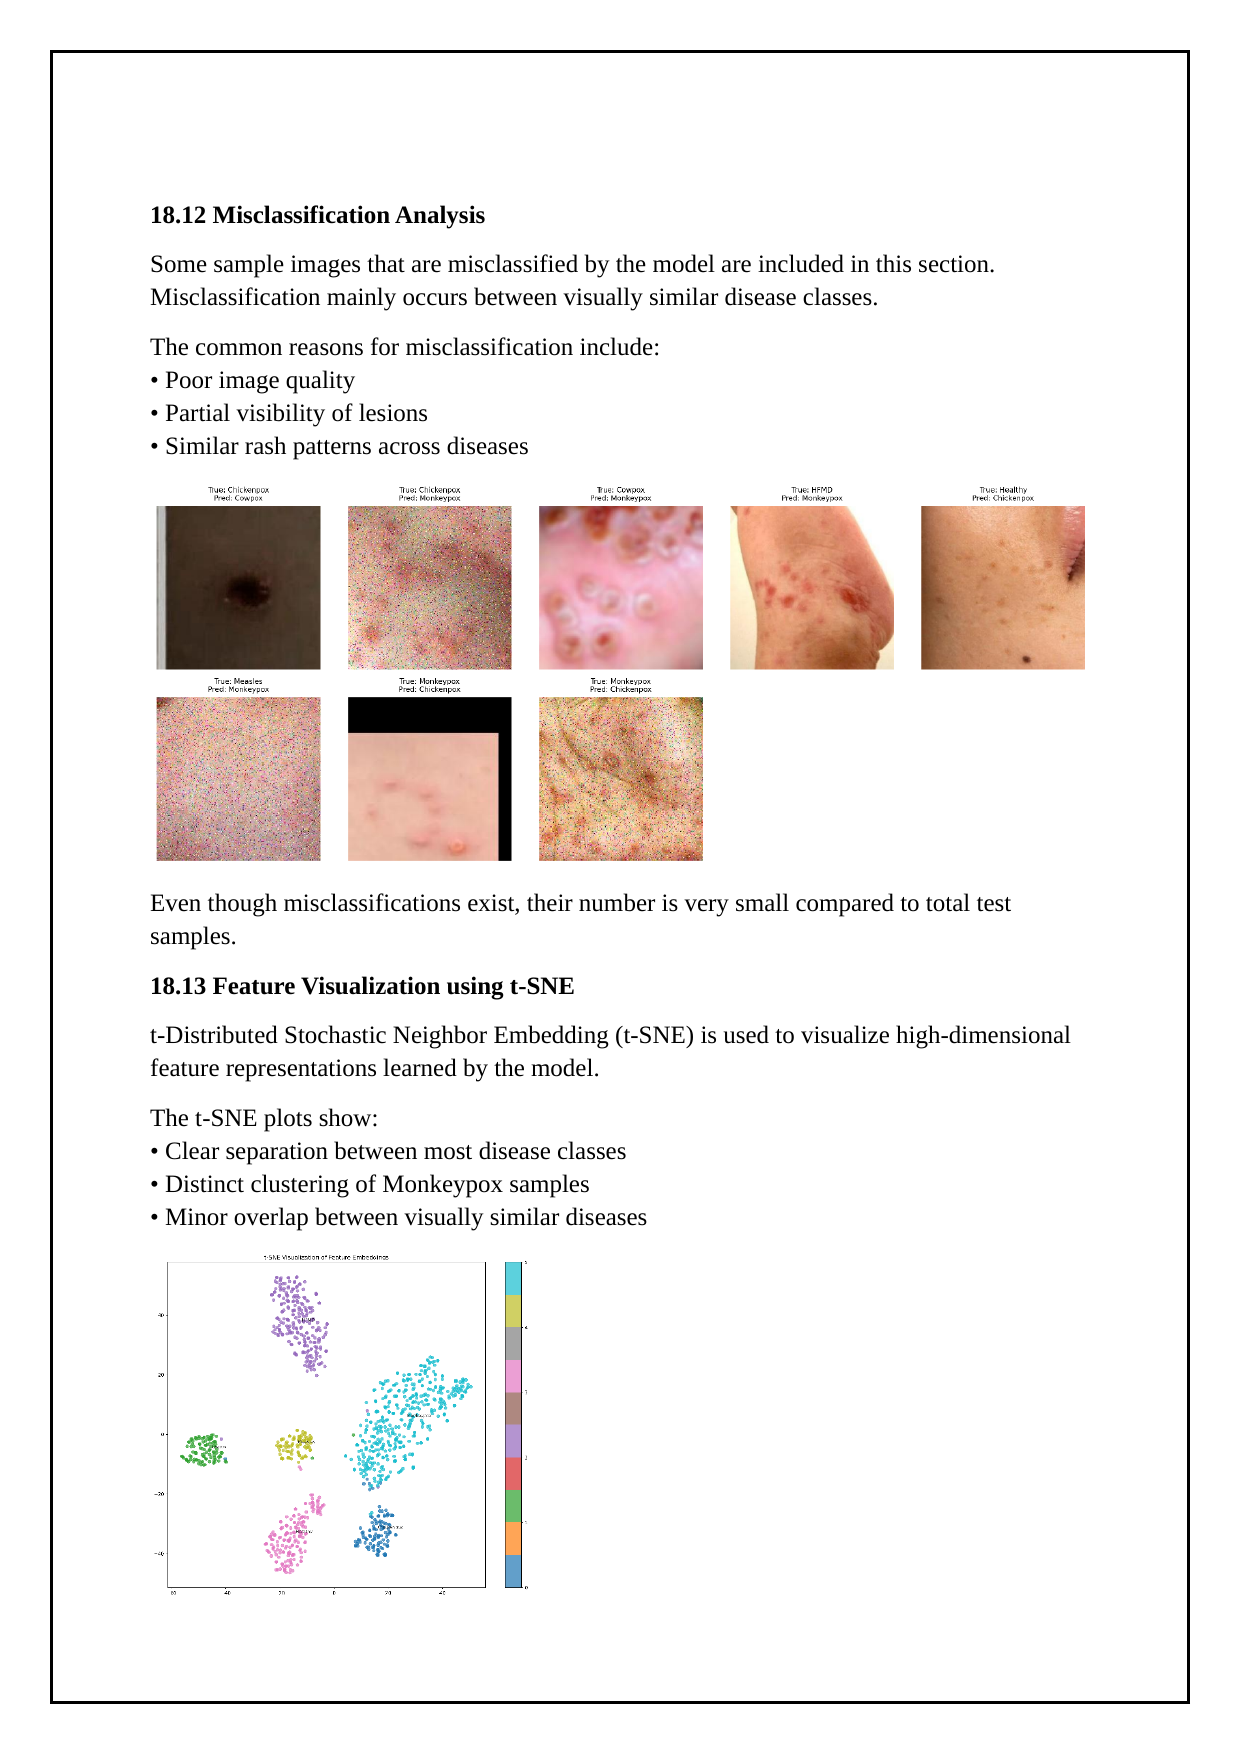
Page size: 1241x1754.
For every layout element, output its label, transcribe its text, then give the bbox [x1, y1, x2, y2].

text Some sample images that are misclassified by the model are included in this section. Misclassification mainly occurs between visually similar disease classes. [150, 249, 1090, 311]
text t-Distributed Stochastic Neighbor Embedding (t-SNE) is used to visualize high-dimensional feature representations learned by the model. [150, 1021, 1090, 1082]
text The t-SNE plots show: • Clear separation between most disease classes • Distinct clustering of Monkeypox samples • Minor overlap between visually similar diseases [150, 1103, 1090, 1231]
text 18.13 Feature Visualization using t-SNE [150, 971, 1090, 999]
text 18.12 Misclassification Analysis [150, 200, 1090, 228]
text The common reasons for misclassification include: • Poor image quality • Partial visibility of lesions • Similar rash patterns across diseases [150, 332, 1090, 460]
text Even though misclassifications exist, their number is very small compared to total test samples. [150, 888, 1090, 950]
picture [150, 1252, 530, 1599]
picture [150, 480, 1091, 867]
